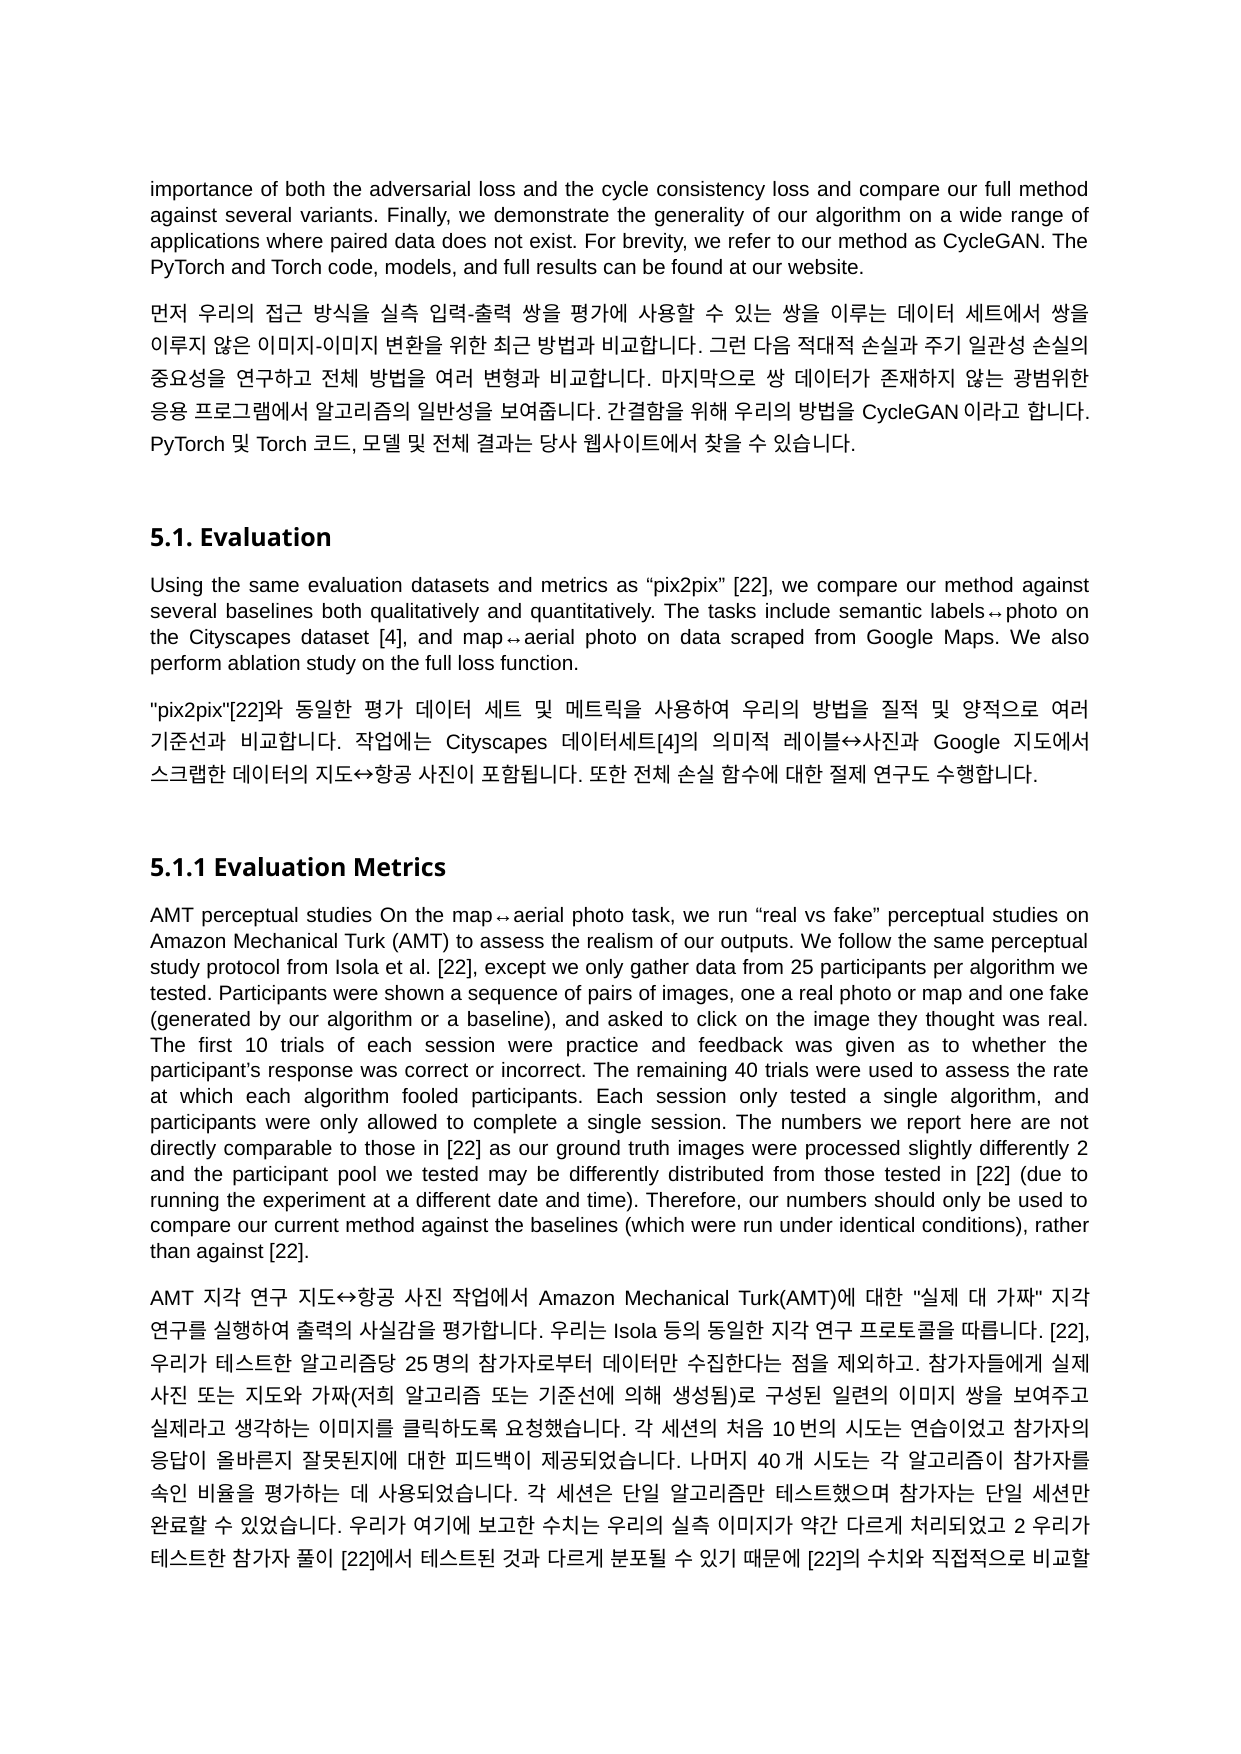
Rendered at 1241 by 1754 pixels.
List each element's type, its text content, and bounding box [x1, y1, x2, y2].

text 5.1.1 Evaluation Metrics [150, 850, 1090, 884]
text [150, 177, 1090, 279]
text 먼저 우리의 접근 방식을 실측 입력-출력 쌍을 평가에 사용할 수 있는 쌍을 이루는 데이터 세트에서 쌍을 이루지 않은 이미지-이미지 변환을 위한 최근 방법과 비교합니다. 그런 다음 적대적 손실과 주기 일관성 손실의 중요성을 연구하고 전체 방법을 여러 변형과 비교합니다. 마지막으로 쌍 데이터가 존재하지 않는 광범위한 응용 프로그램에서 알고리즘의 일반성을 보여줍니다. 간결함을 위해 우리의 방법을 CycleGAN이라고 합니다. PyTorch 및 Torch 코드, 모델 및 전체 결과는 당사 웹사이트에서 찾을 수 있습니다. [150, 297, 1090, 458]
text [150, 1282, 1090, 1573]
text Using the same evaluation datasets and metrics as “pix2pix” [22], we compare our method against several baselines both qualitatively and quantitatively. The tasks include semantic labels↔photo on the Cityscapes dataset [4], and map↔aerial photo on data scraped from Google Maps. We also perform ablation study on the full loss function. [150, 573, 1090, 674]
text AMT perceptual studies On the map↔aerial photo task, we run “real vs fake” perceptual studies on Amazon Mechanical Turk (AMT) to assess the realism of our outputs. We follow the same perceptual study protocol from Isola et al. [22], except we only gather data from 25 participants per algorithm we tested. Participants were shown a sequence of pairs of images, one a real photo or map and one fake (generated by our algorithm or a baseline), and asked to click on the image they thought was real. The first 10 trials of each session were practice and feedback was given as to whether the participant’s response was correct or incorrect. The remaining 40 trials were used to assess the rate at which each algorithm fooled participants. Each session only tested a single algorithm, and participants were only allowed to complete a single session. The numbers we report here are not directly comparable to those in [22] as our ground truth images were processed slightly differently 2 and the participant pool we tested may be differently distributed from those tested in [22] (due to running the experiment at a different date and time). Therefore, our numbers should only be used to compare our current method against the baselines (which were run under identical conditions), rather than against [22]. [150, 903, 1090, 1263]
text 5.1. Evaluation [150, 519, 1090, 553]
text "pix2pix"[22]와 동일한 평가 데이터 세트 및 메트릭을 사용하여 우리의 방법을 질적 및 양적으로 여러 기준선과 비교합니다. 작업에는 Cityscapes 데이터세트[4]의 의미적 레이블↔사진과 Google 지도에서 스크랩한 데이터의 지도↔항공 사진이 포함됩니다. 또한 전체 손실 함수에 대한 절제 연구도 수행합니다. [150, 693, 1090, 788]
